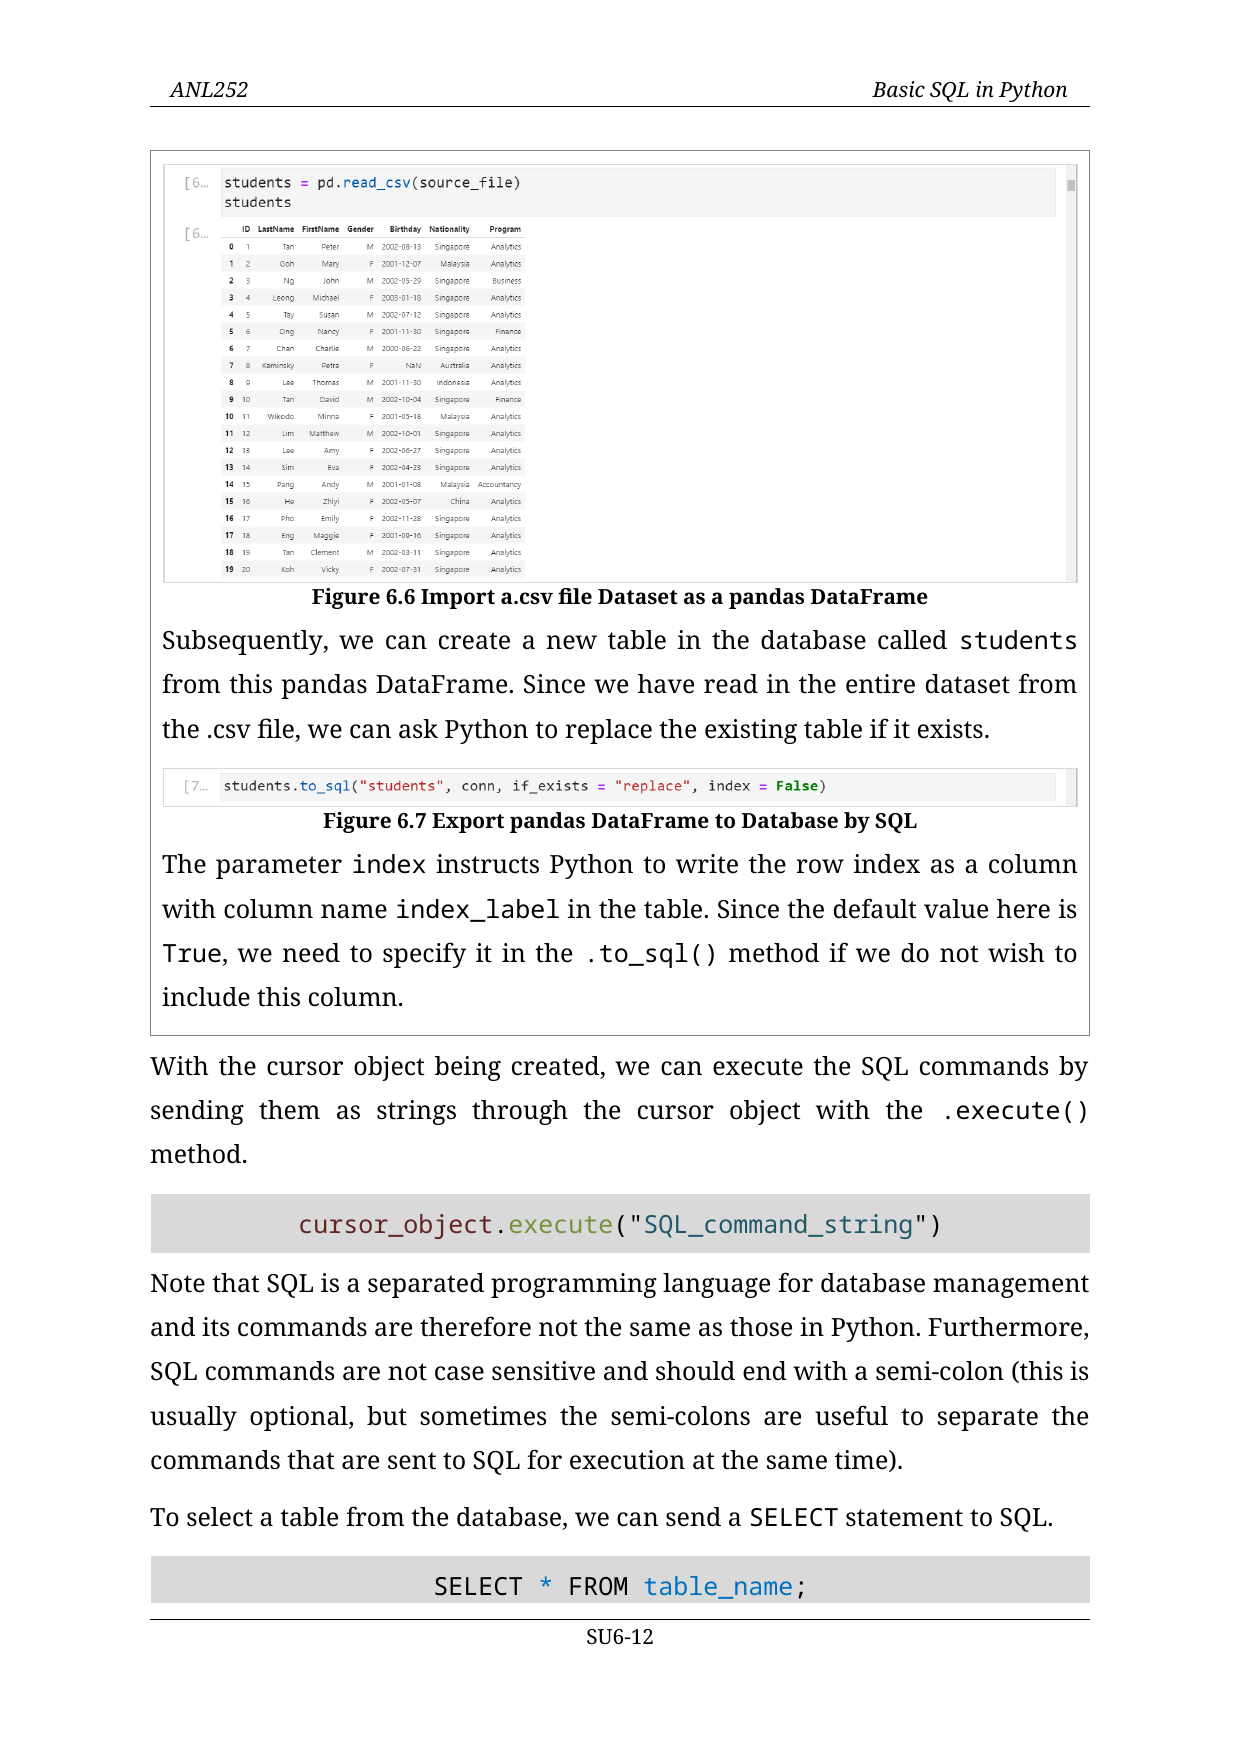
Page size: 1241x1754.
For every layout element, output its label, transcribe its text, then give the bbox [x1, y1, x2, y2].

picture [164, 769, 1077, 806]
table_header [151, 1556, 1090, 1603]
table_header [151, 151, 1089, 1035]
picture [164, 165, 1077, 582]
text Note that SQL is a separated programming language for database management and its commands are therefore not the same as those in Python. Furthermore, SQL commands are not case sensitive and should end with a semi-colon (this is usually optional, but sometimes the semi-colons are useful to separate the commands that are sent to SQL for execution at the same time). [150, 1266, 1090, 1477]
table_header cursor_object.execute("SQL_command_string") [151, 1194, 1090, 1253]
text To select a table from the database, we can send a SELECT statement to SQL. [150, 1499, 1090, 1533]
text With the cursor object being created, we can execute the SQL commands by sending them as strings through the cursor object with the .execute() method. [150, 1049, 1090, 1171]
